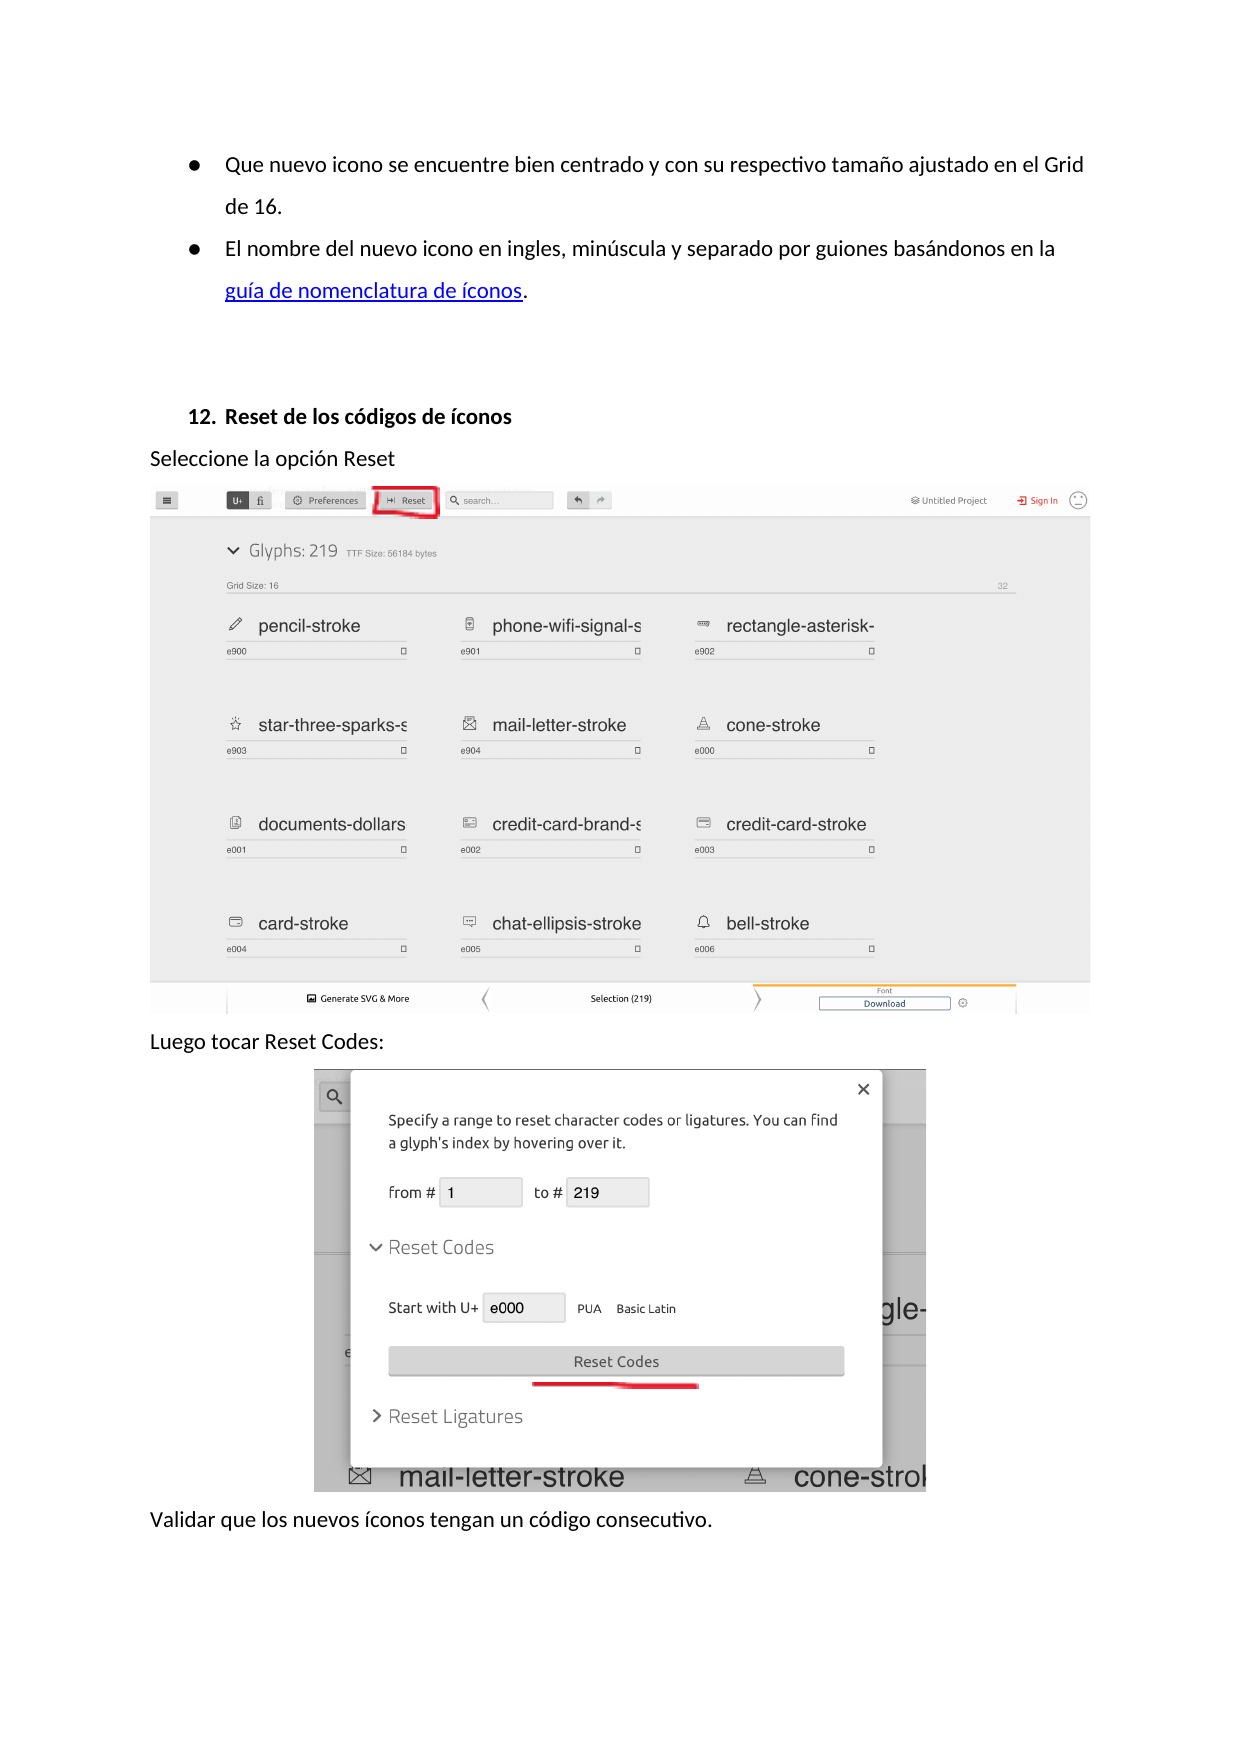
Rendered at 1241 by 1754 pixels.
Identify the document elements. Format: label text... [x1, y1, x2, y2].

text Seleccione la opción Reset [150, 444, 1090, 472]
list Que nuevo icono se encuentre bien centrado y con su respectivo tamaño ajustado en el Grid de 16. [187, 150, 1090, 220]
picture [314, 1069, 927, 1492]
picture [150, 485, 1091, 1014]
text Luego tocar Reset Codes: [150, 1027, 1090, 1055]
text Validar que los nuevos íconos tengan un código consecutivo. [150, 1506, 1090, 1533]
list Reset de los códigos de íconos [187, 402, 1090, 430]
list El nombre del nuevo icono en ingles, minúscula y separado por guiones basándonos en la guía de nomenclatura de íconos. [187, 234, 1090, 304]
